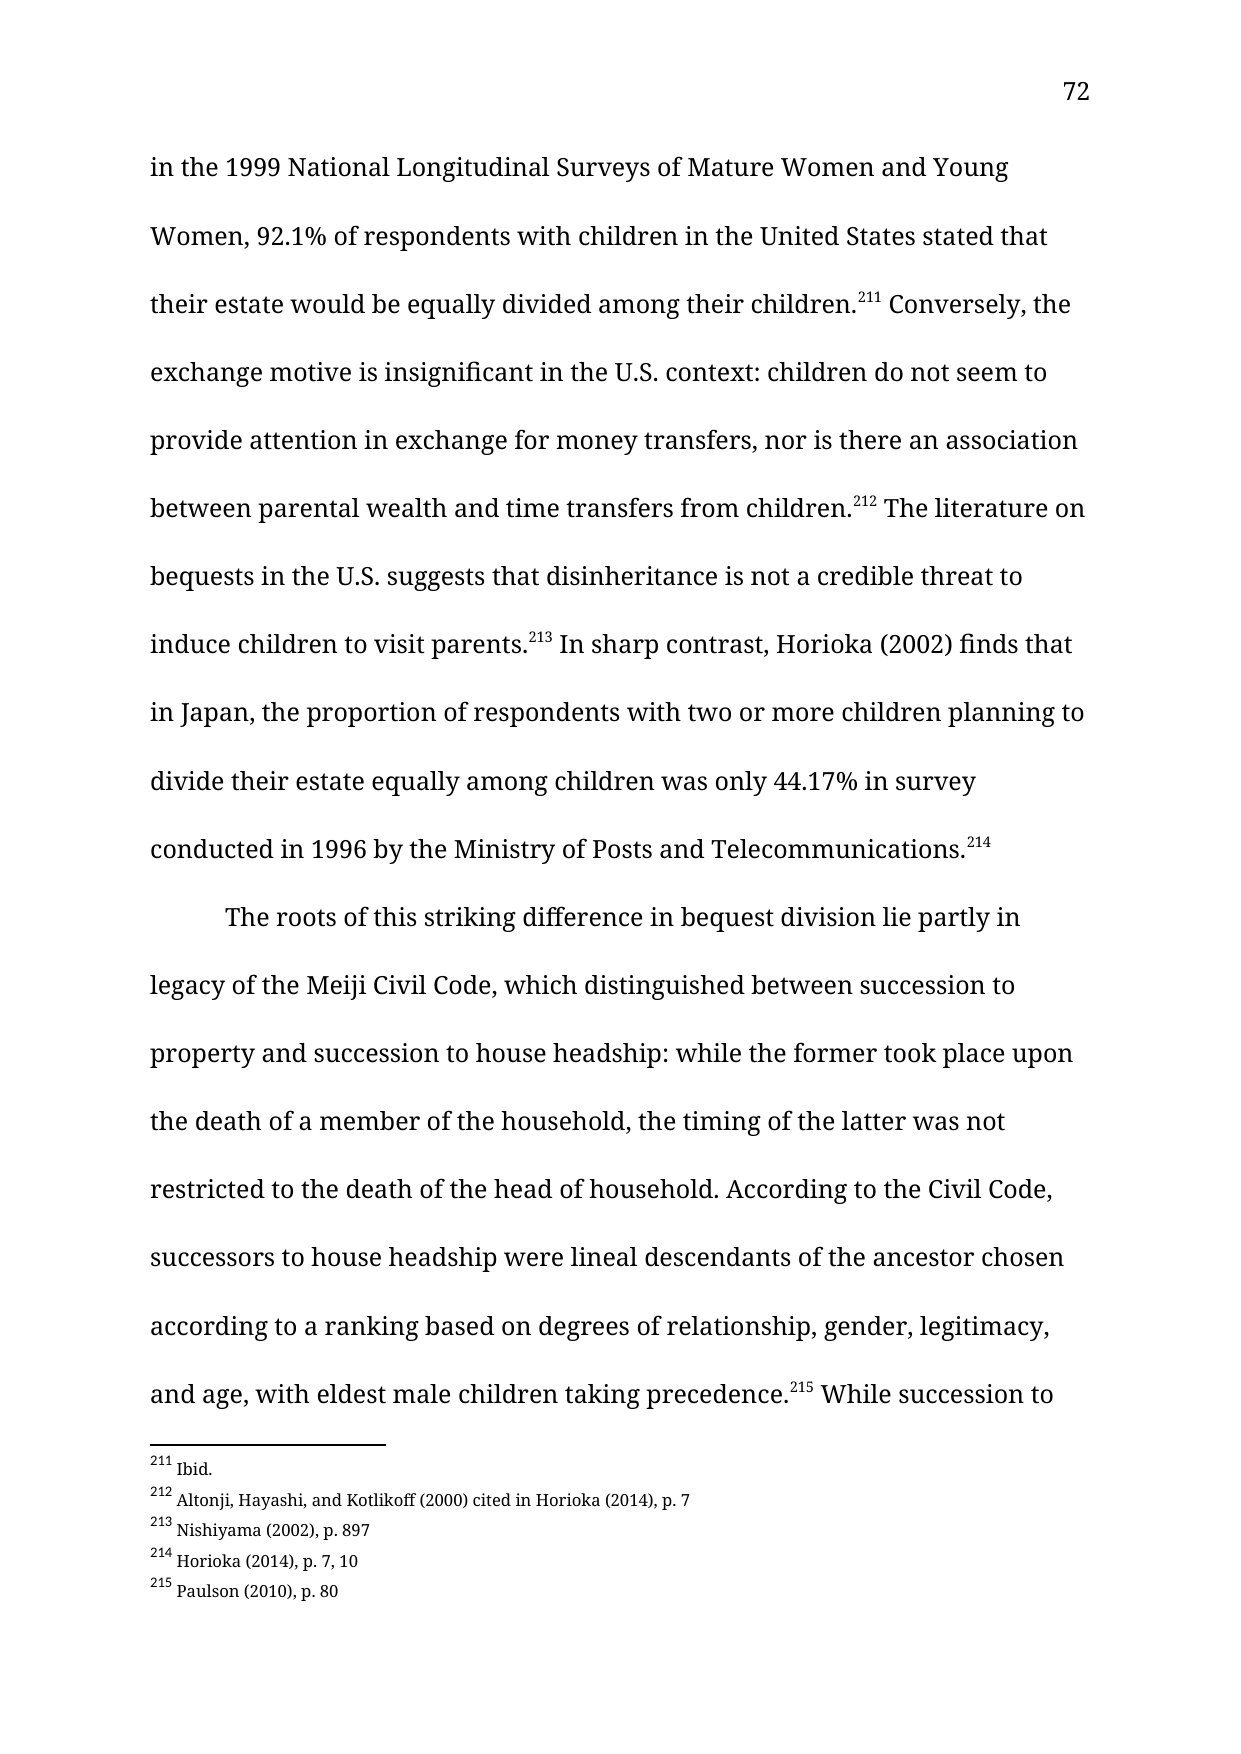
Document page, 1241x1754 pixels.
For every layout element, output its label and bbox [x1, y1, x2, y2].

text [150, 150, 1090, 865]
text [150, 899, 1090, 1410]
